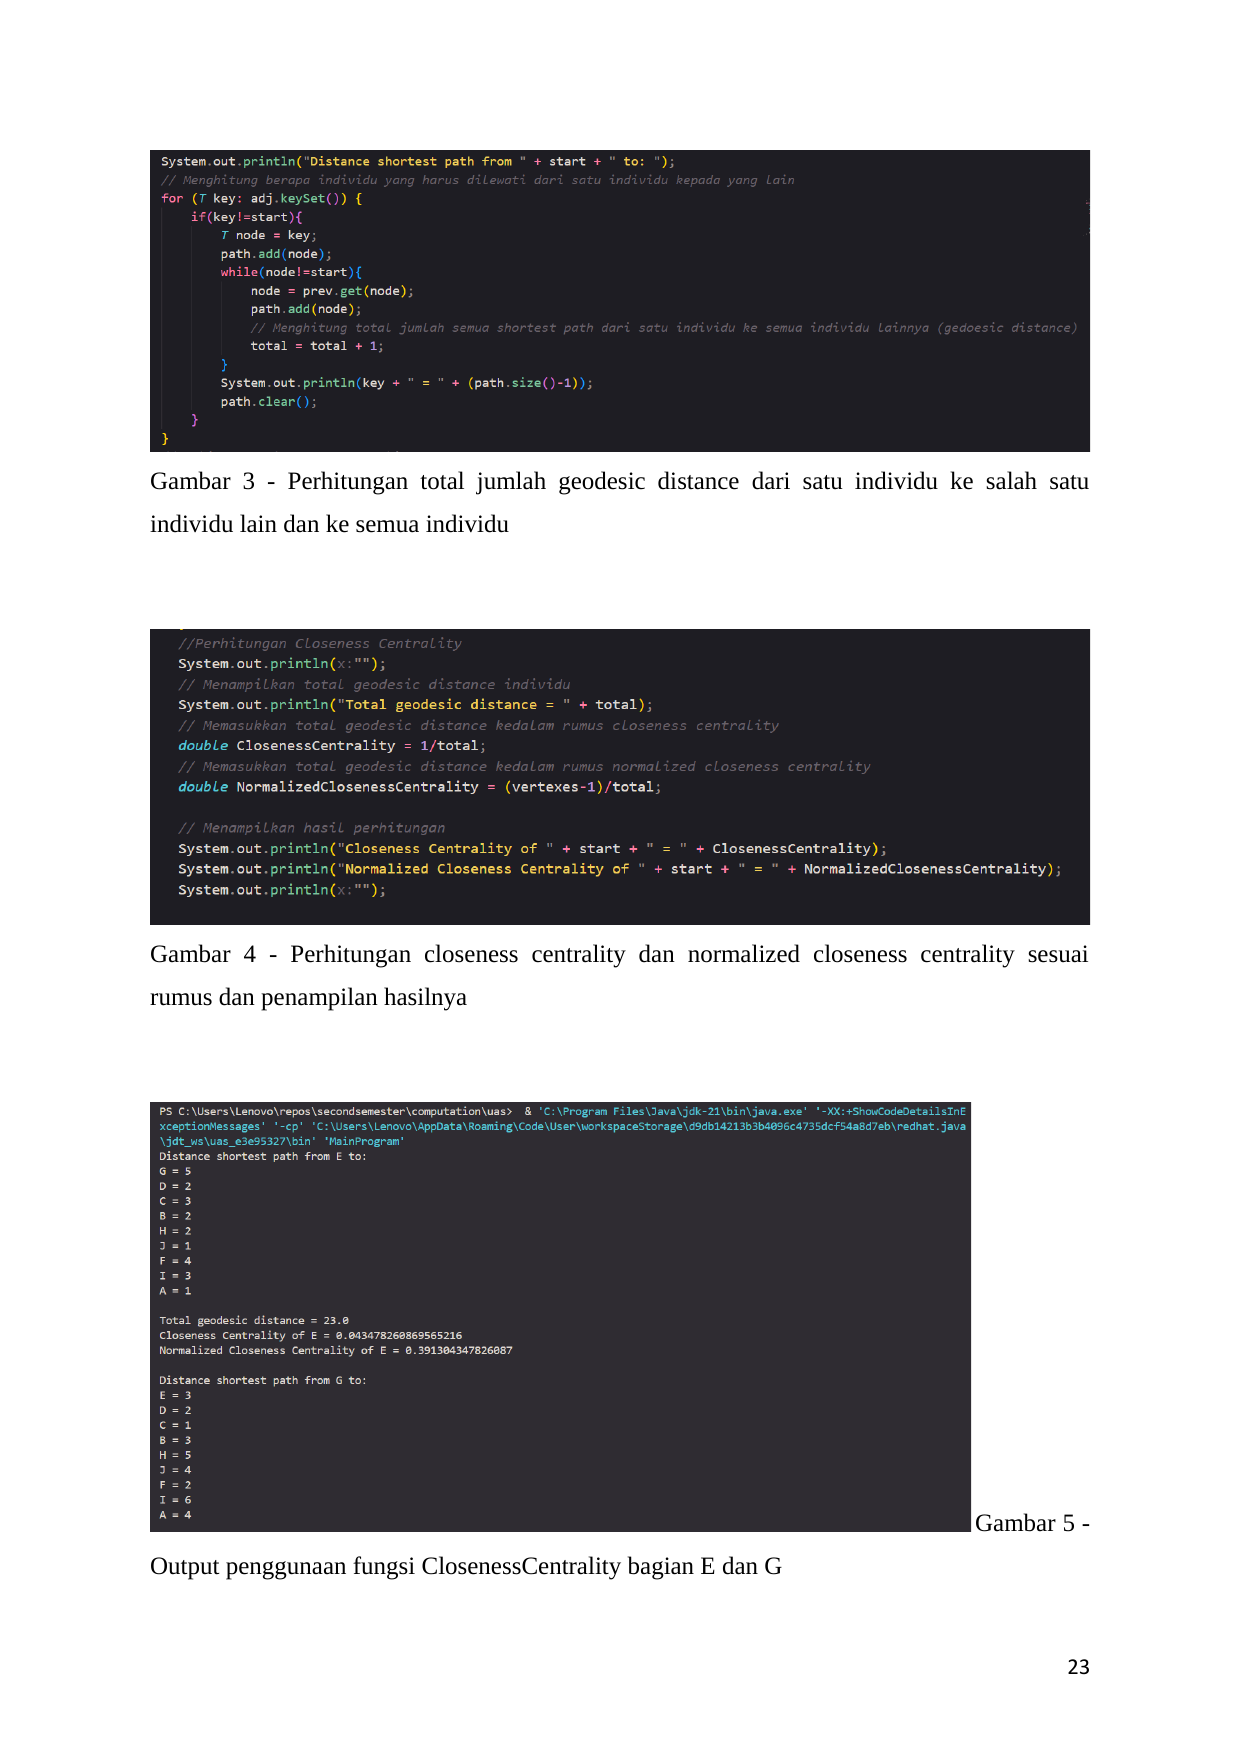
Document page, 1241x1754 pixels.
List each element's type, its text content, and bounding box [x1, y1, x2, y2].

text Gambar 4 - Perhitungan closeness centrality dan normalized closeness centrality sesuai rumus dan penampilan hasilnya [150, 925, 1090, 1011]
picture [150, 1102, 972, 1532]
text Gambar 3 - Perhitungan total jumlah geodesic distance dari satu individu ke salah satu individu lain dan ke semua individu [150, 452, 1090, 538]
picture [150, 629, 1091, 925]
picture [150, 150, 1091, 452]
